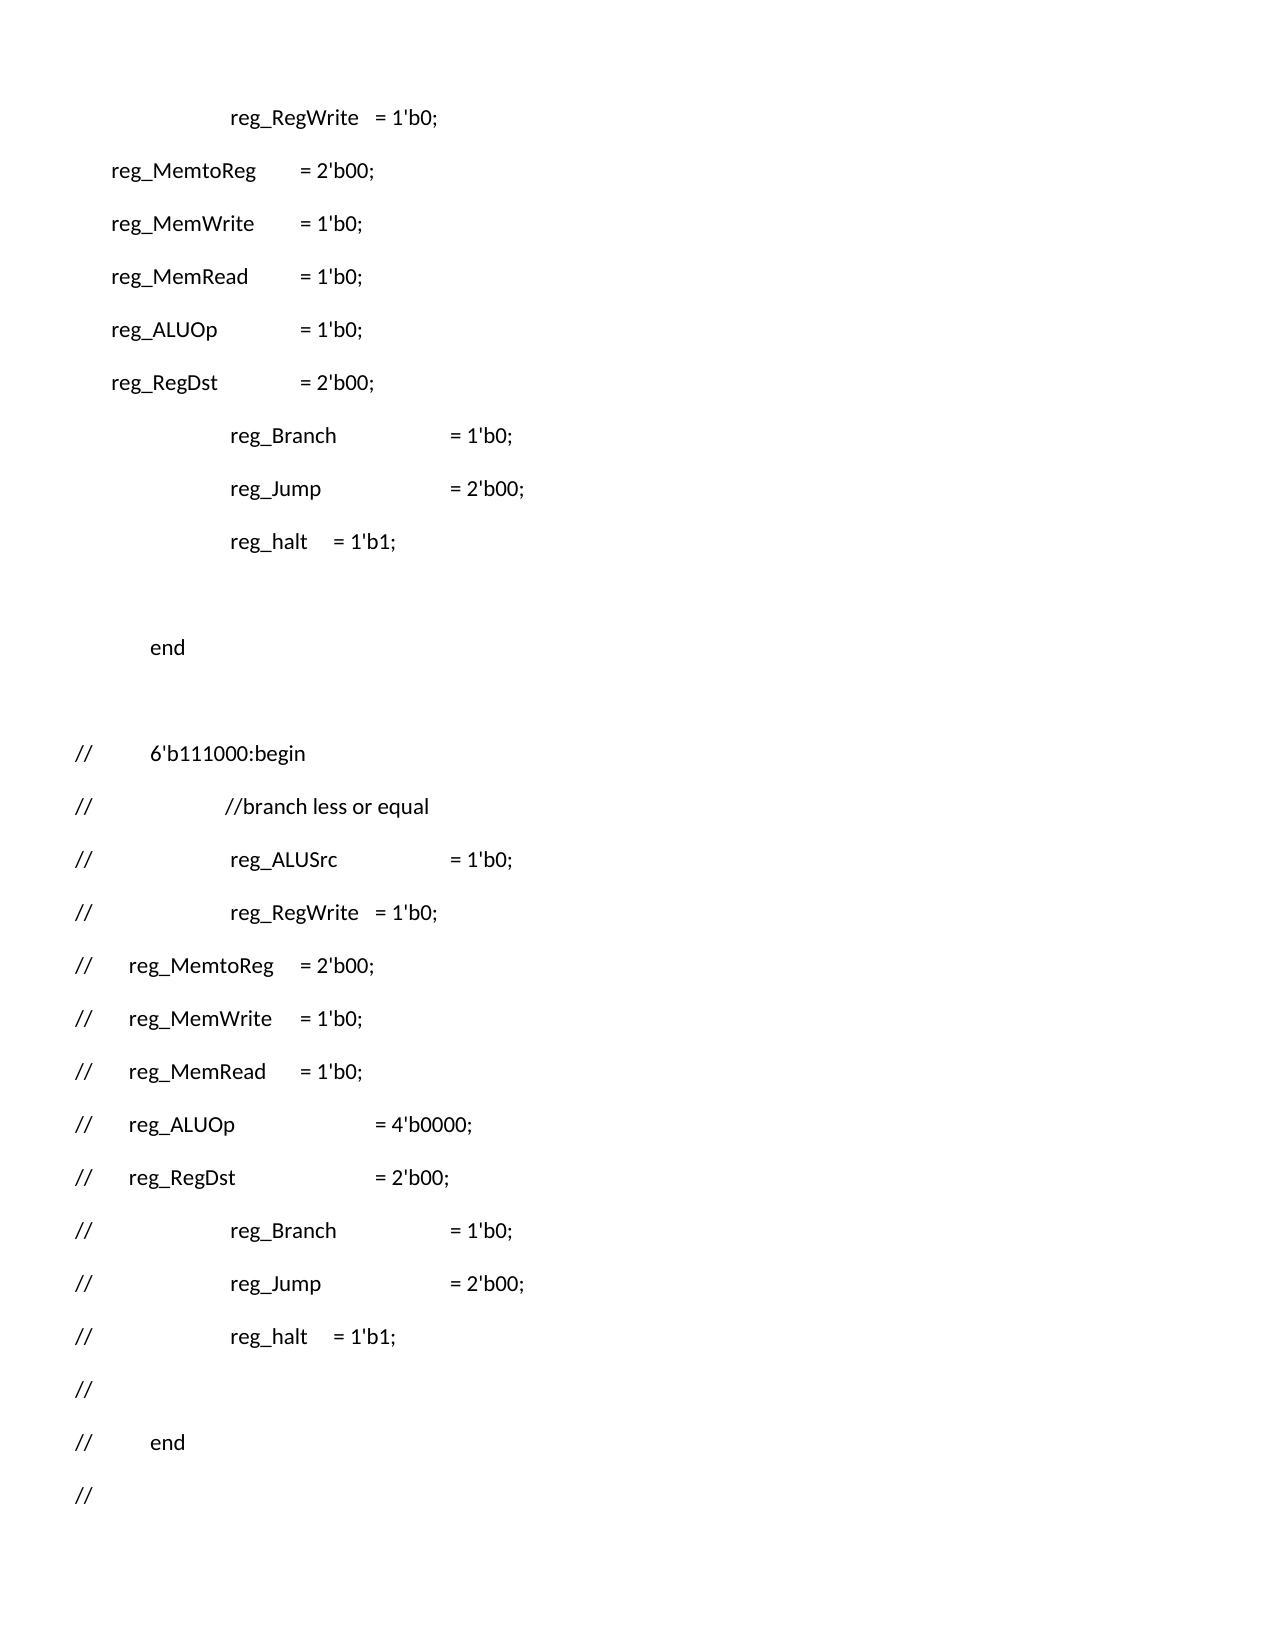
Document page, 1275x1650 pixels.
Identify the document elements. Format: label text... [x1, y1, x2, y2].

text reg_MemtoReg = 2'b00; [75, 156, 1200, 184]
text // reg_MemWrite = 1'b0; [75, 1004, 1200, 1032]
text // reg_RegDst = 2'b00; [75, 1163, 1200, 1191]
text // reg_MemRead = 1'b0; [75, 1057, 1200, 1085]
text // end [75, 1428, 1200, 1457]
text reg_MemRead = 1'b0; [75, 262, 1200, 290]
text reg_Branch = 1'b0; [75, 421, 1200, 449]
text // //branch less or equal [75, 792, 1200, 820]
text end [75, 633, 1200, 661]
text // reg_ALUSrc = 1'b0; [75, 845, 1200, 873]
text reg_Jump = 2'b00; [75, 474, 1200, 502]
text // [75, 1482, 1200, 1509]
text // reg_Jump = 2'b00; [75, 1269, 1200, 1297]
text reg_ALUOp = 1'b0; [75, 315, 1200, 343]
text reg_halt = 1'b1; [75, 527, 1200, 555]
text // reg_MemtoReg = 2'b00; [75, 951, 1200, 979]
text // reg_RegWrite = 1'b0; [75, 898, 1200, 926]
text // reg_ALUOp = 4'b0000; [75, 1110, 1200, 1138]
text // [75, 1376, 1200, 1403]
text // 6'b111000:begin [75, 739, 1200, 767]
text // reg_Branch = 1'b0; [75, 1216, 1200, 1244]
text reg_MemWrite = 1'b0; [75, 209, 1200, 237]
text reg_RegDst = 2'b00; [75, 368, 1200, 396]
text // reg_halt = 1'b1; [75, 1322, 1200, 1351]
text reg_RegWrite = 1'b0; [75, 103, 1200, 131]
